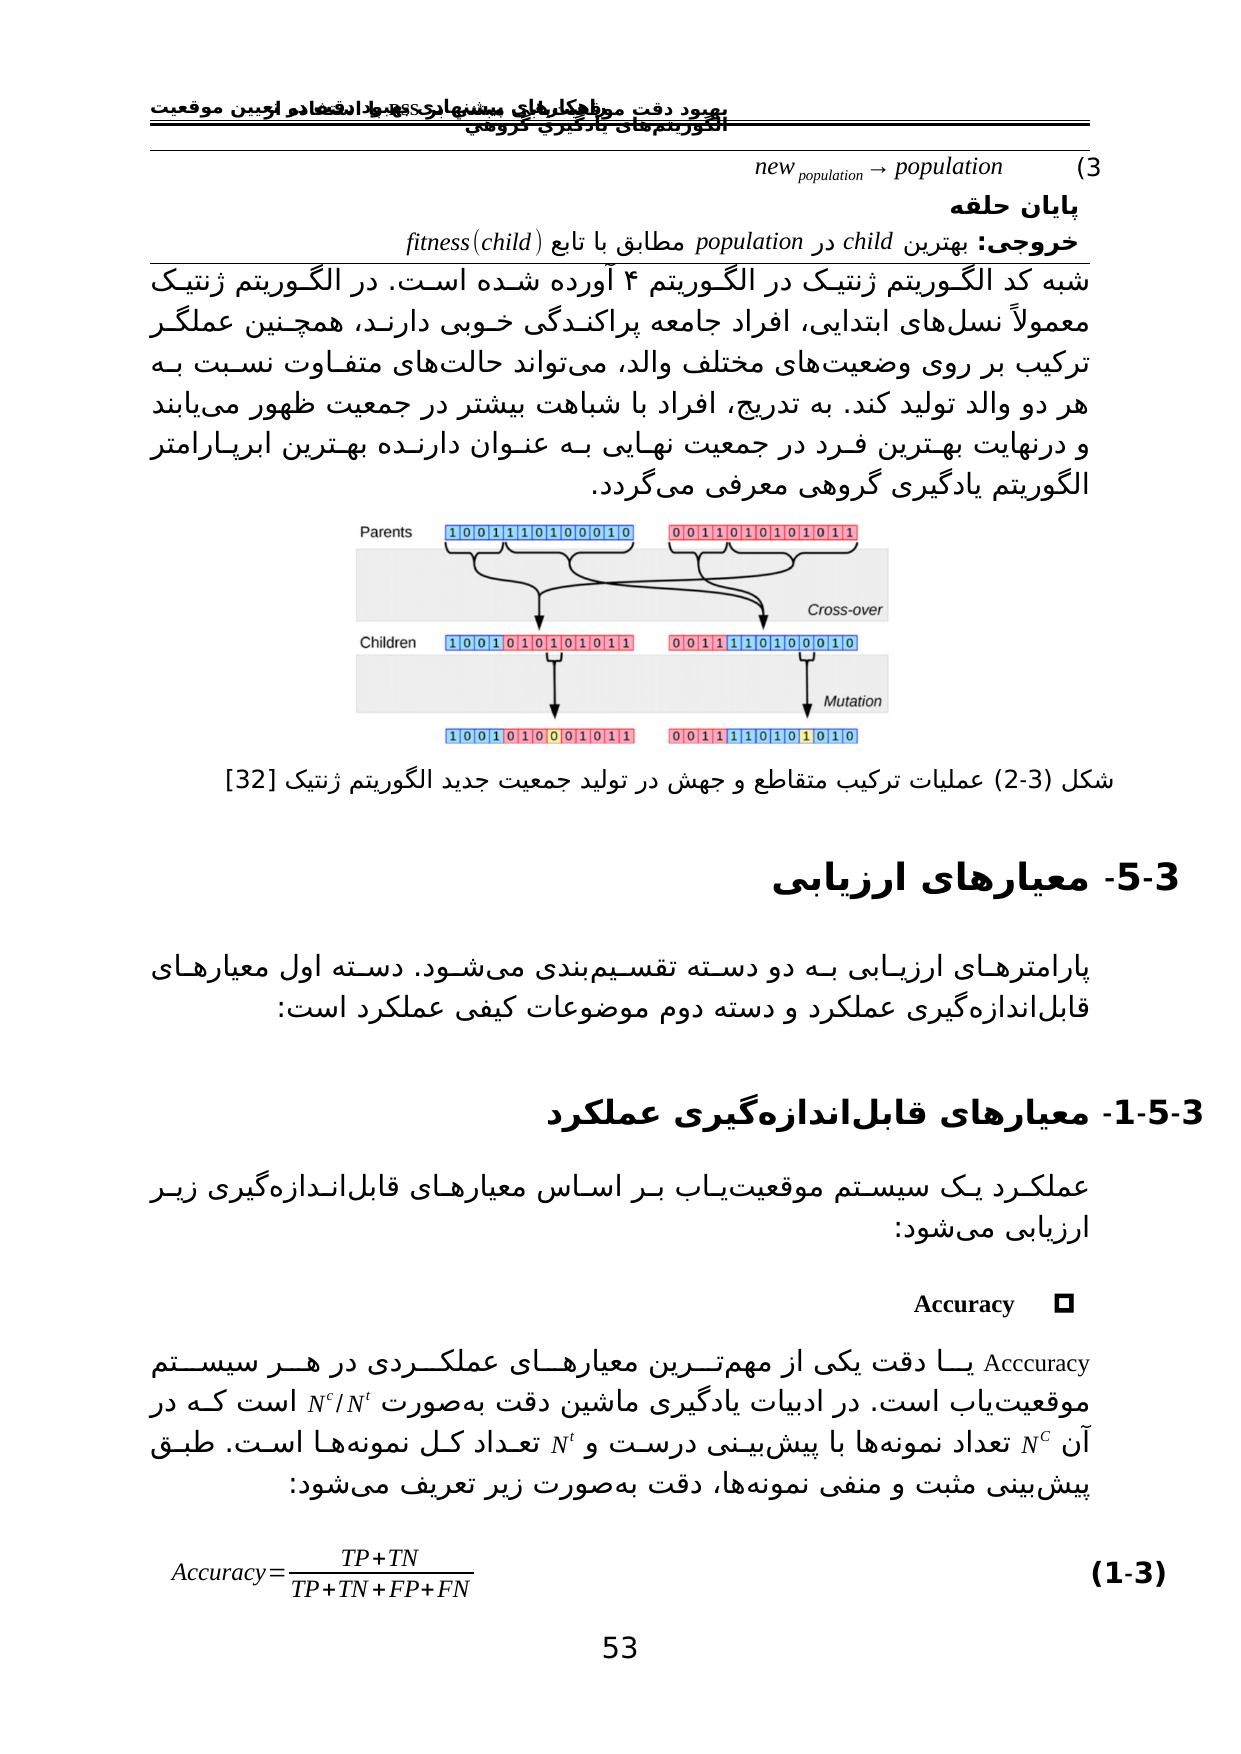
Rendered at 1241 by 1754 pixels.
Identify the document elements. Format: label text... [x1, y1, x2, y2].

list معیارهای قابل‌اندازه‌گیری عملکرد [150, 1093, 1090, 1132]
list عملیات ترکیب متقاطع و جهش در تولید جمعیت جدید الگوریتم ژنتیک [32] [150, 768, 1061, 793]
picture [349, 508, 891, 748]
list Accuracy [150, 1289, 1053, 1317]
text عملکرد یک سیستم موقعیت‌یاب بر اساس معیارهای قابل‌اندازه‌گیری زیر ارزیابی می‌شود: [150, 1170, 1090, 1244]
text پارامترهای ارزیابی به دو دسته تقسیم‌بندی می‌شود. دسته اول معیارهای قابل‌اندازه‌گیری عملکرد و دسته دوم موضوعات کیفی عملکرد است: [150, 949, 1090, 1024]
text شبه کد الگوریتم ژنتیک در الگوریتم ۴ آورده شده است. در الگوریتم ژنتیک معمولاً نسل‌های ابتدایی، افراد جامعه پراکندگی خوبی دارند، همچنین عملگر ترکیب بر روی وضعیت‌های مختلف والد، می‌تواند حالت‌های متفاوت نسبت به هر دو والد تولید کند. به تدریج، افراد با شباهت بیشتر در جمعیت ظهور می‌یابند و درنهایت بهترین فرد در جمعیت نهایی به عنوان دارنده بهترین ابرپارامتر الگوریتم یادگیری گروهی معرفی می‌گردد. [150, 264, 1090, 501]
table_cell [150, 151, 1090, 263]
list معیارهای ارزیابی [150, 856, 1090, 899]
text Acccuracy یا دقت یکی از مهم‌ترین معیارهای عملکردی در هر سیستم موقعیت‌یاب است. در ادبیات یادگیری ماشین دقت به‌صورت است که در آن تعداد نمونه‌ها با پیش‌بینی درست و تعداد کل نمونه‌ها است. طبق پیش‌بینی مثبت و منفی نمونه‌ها، دقت به‌صورت زیر تعریف می‌شود: [150, 1344, 1090, 1500]
